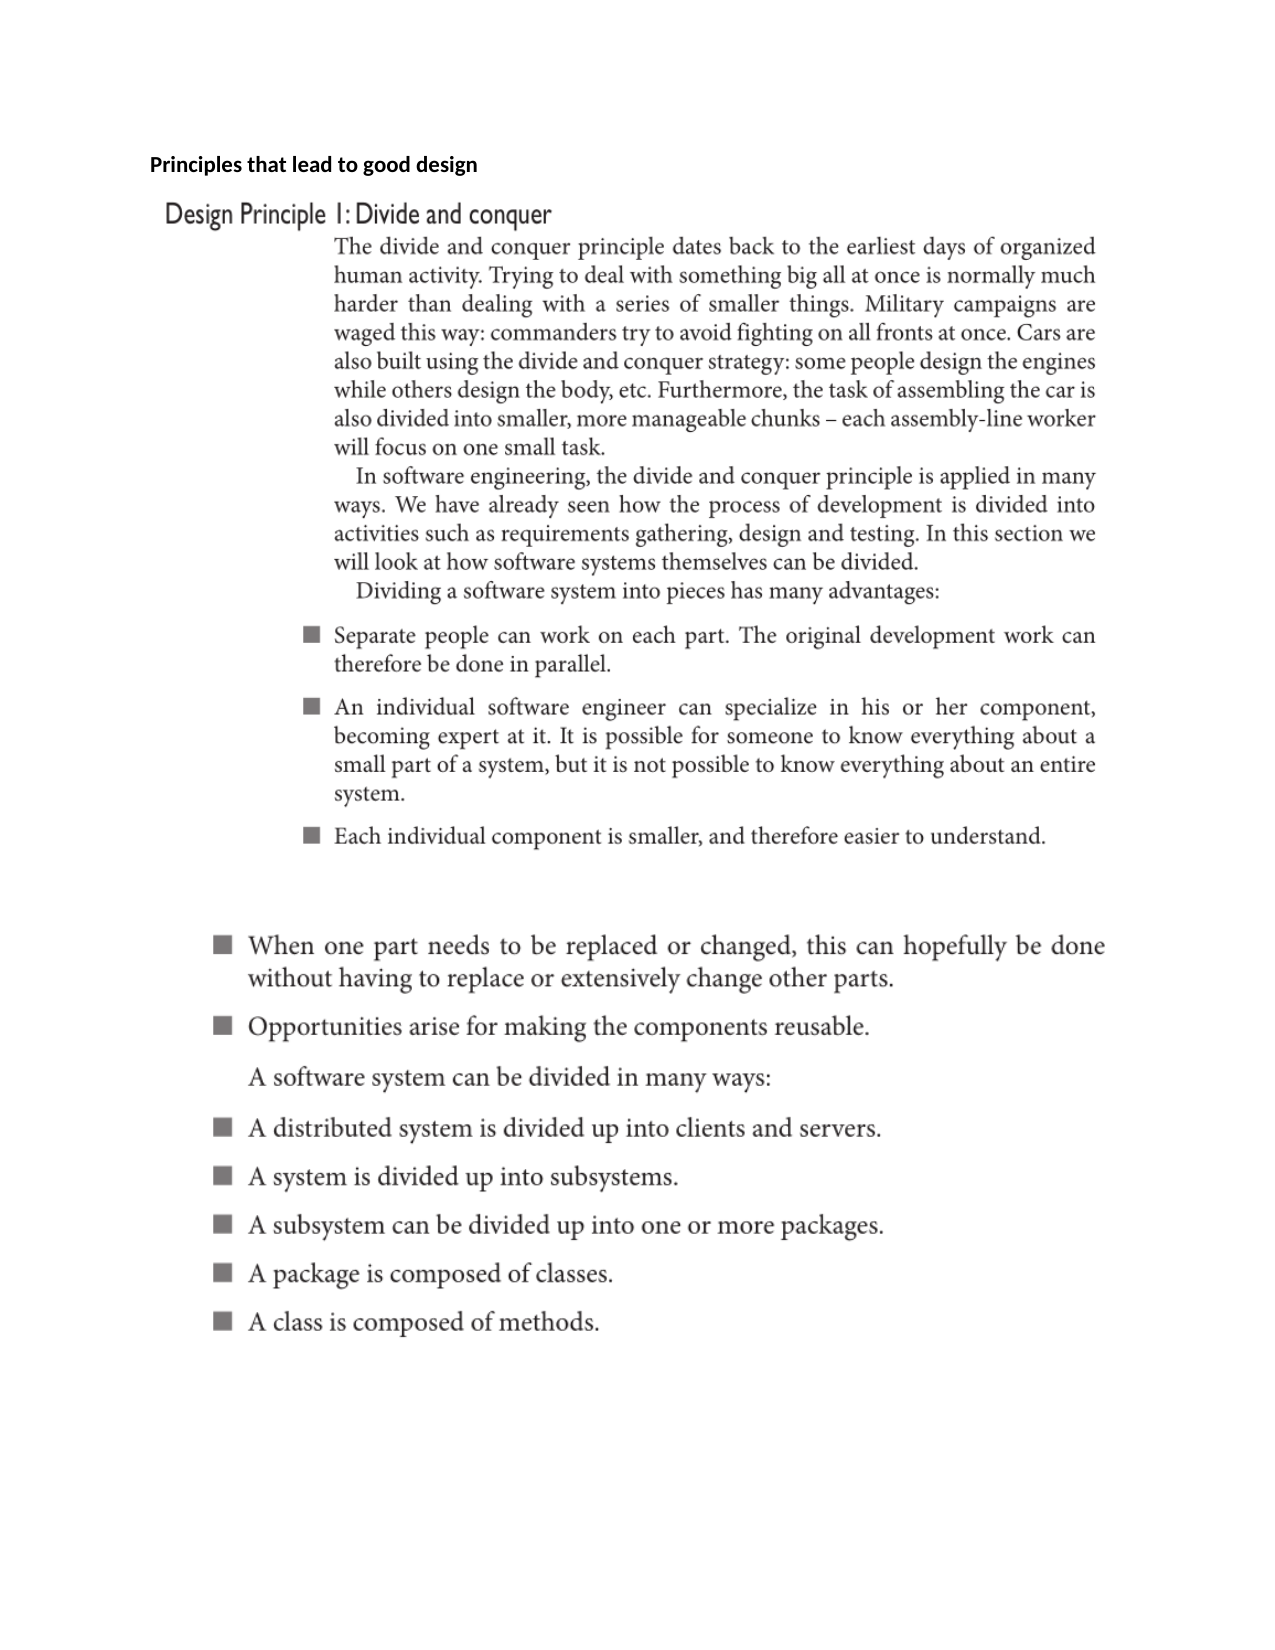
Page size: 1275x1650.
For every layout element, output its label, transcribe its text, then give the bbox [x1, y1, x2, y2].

text Principles that lead to good design [150, 150, 1125, 178]
picture [150, 897, 1125, 1357]
picture [150, 196, 1125, 879]
